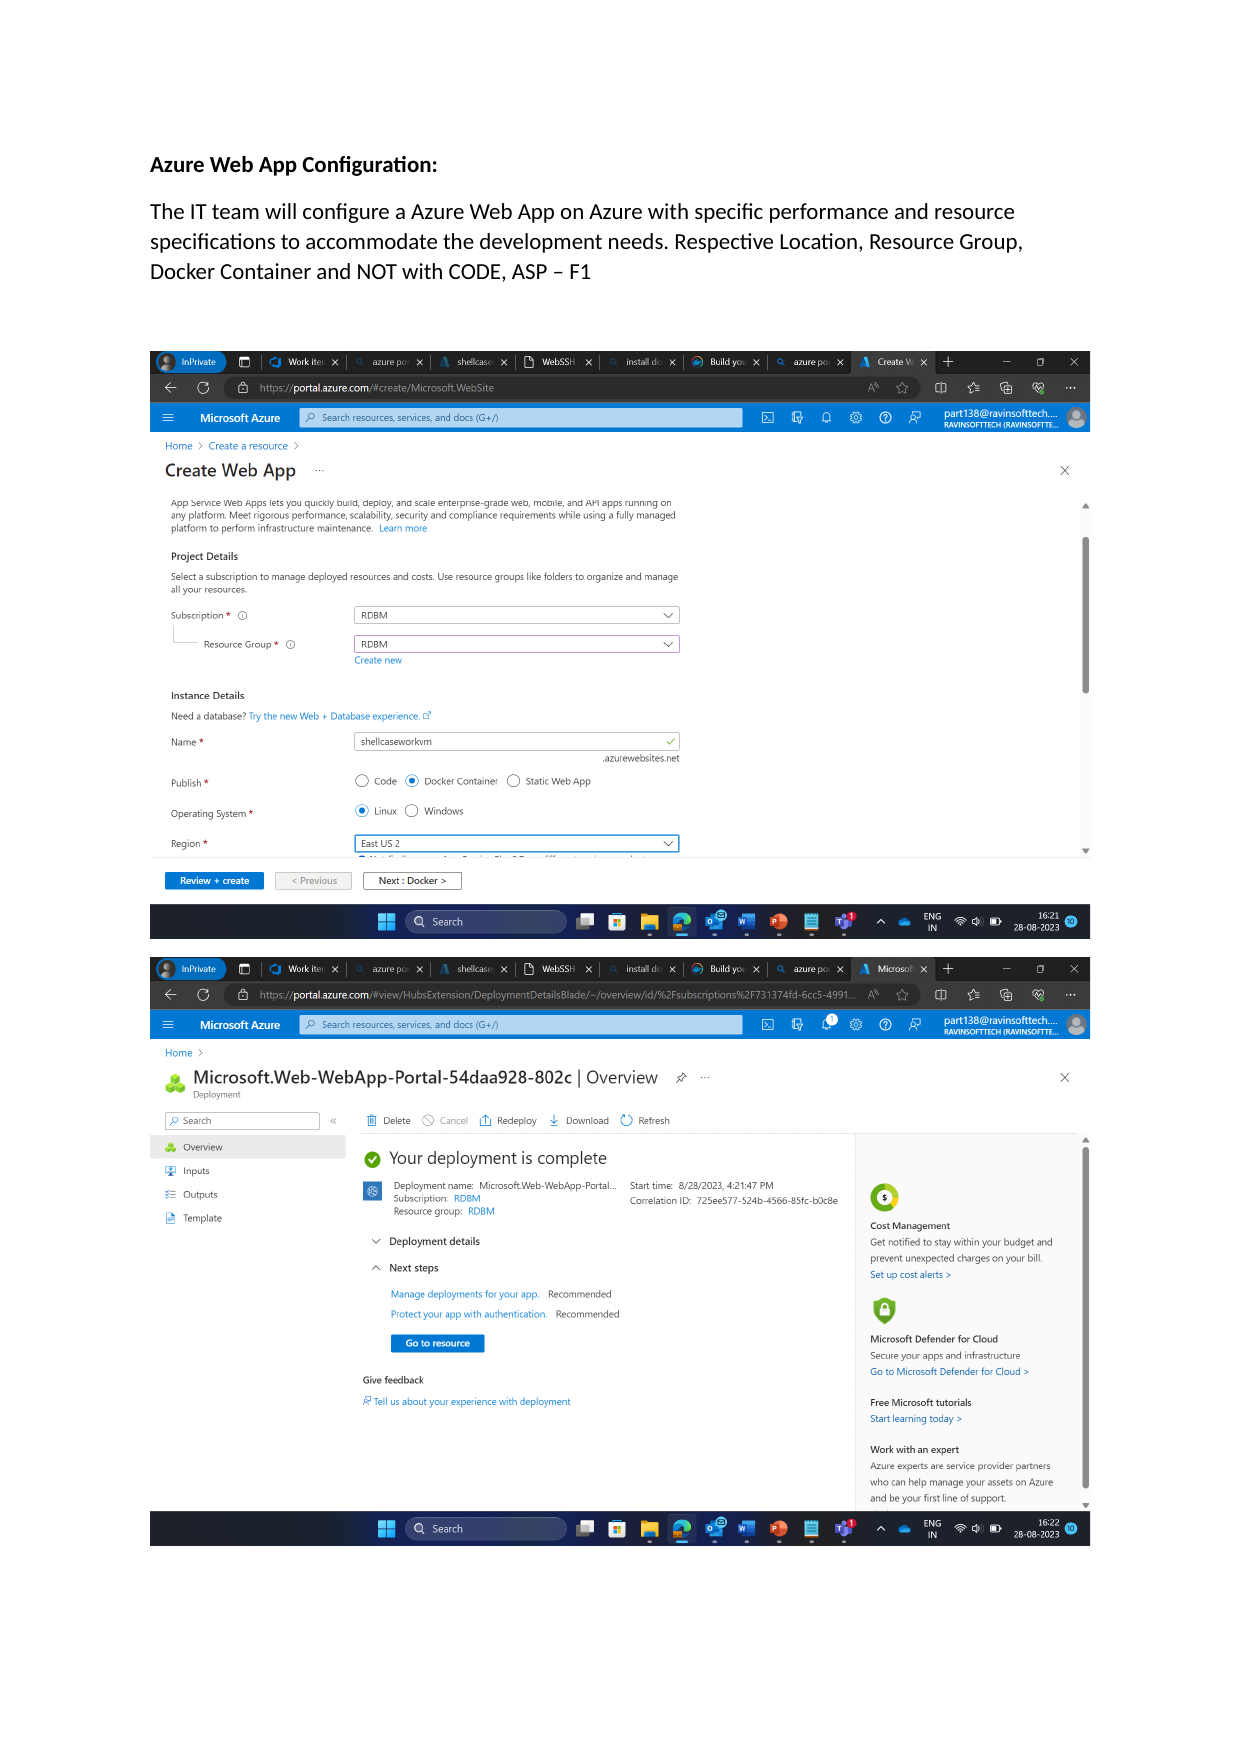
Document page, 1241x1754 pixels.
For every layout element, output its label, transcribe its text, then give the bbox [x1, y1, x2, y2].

text Azure Web App Configuration: [150, 150, 1090, 178]
picture [150, 351, 1091, 939]
picture [150, 957, 1091, 1546]
text The IT team will configure a Azure Web App on Azure with specific performance and resource specifications to accommodate the development needs. Respective Location, Resource Group, Docker Container and NOT with CODE, ASP – F1 [150, 197, 1090, 285]
